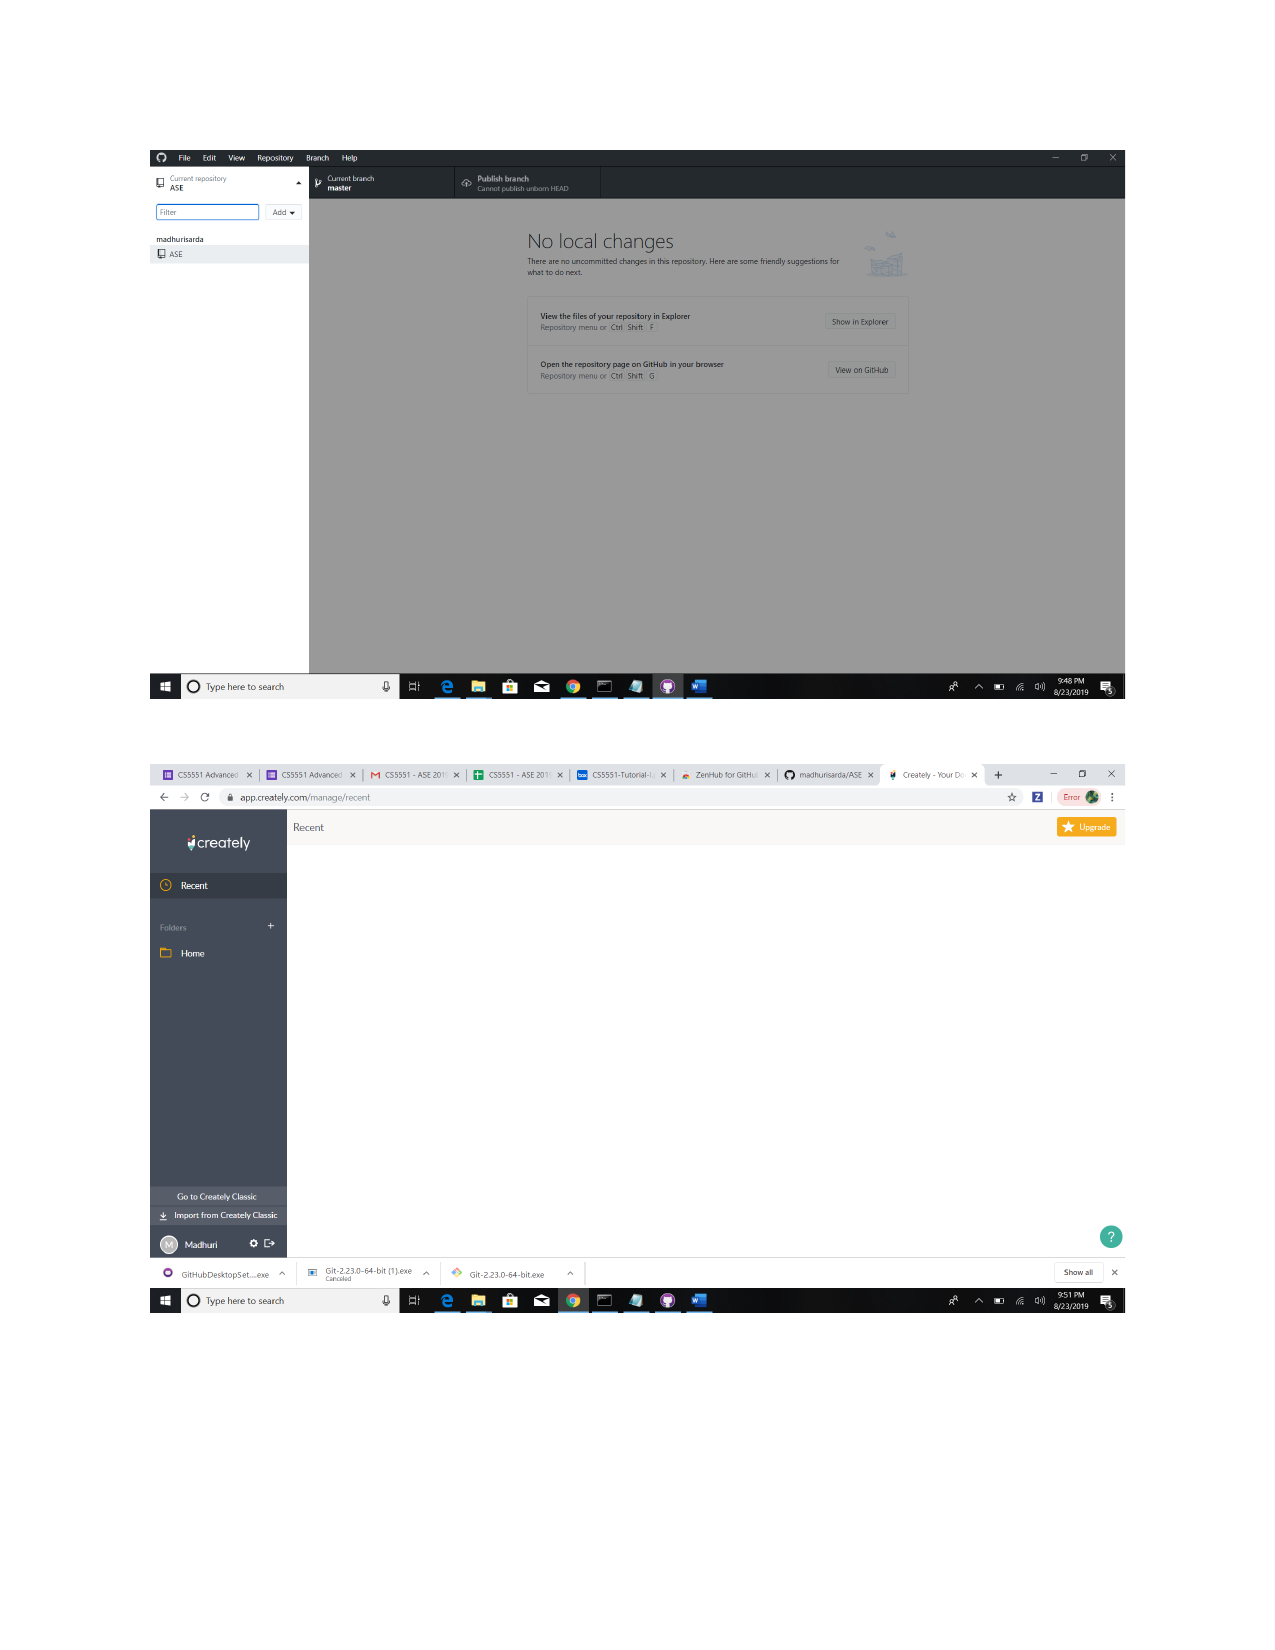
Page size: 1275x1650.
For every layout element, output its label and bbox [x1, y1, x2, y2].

picture [150, 764, 1125, 1313]
picture [150, 150, 1125, 699]
